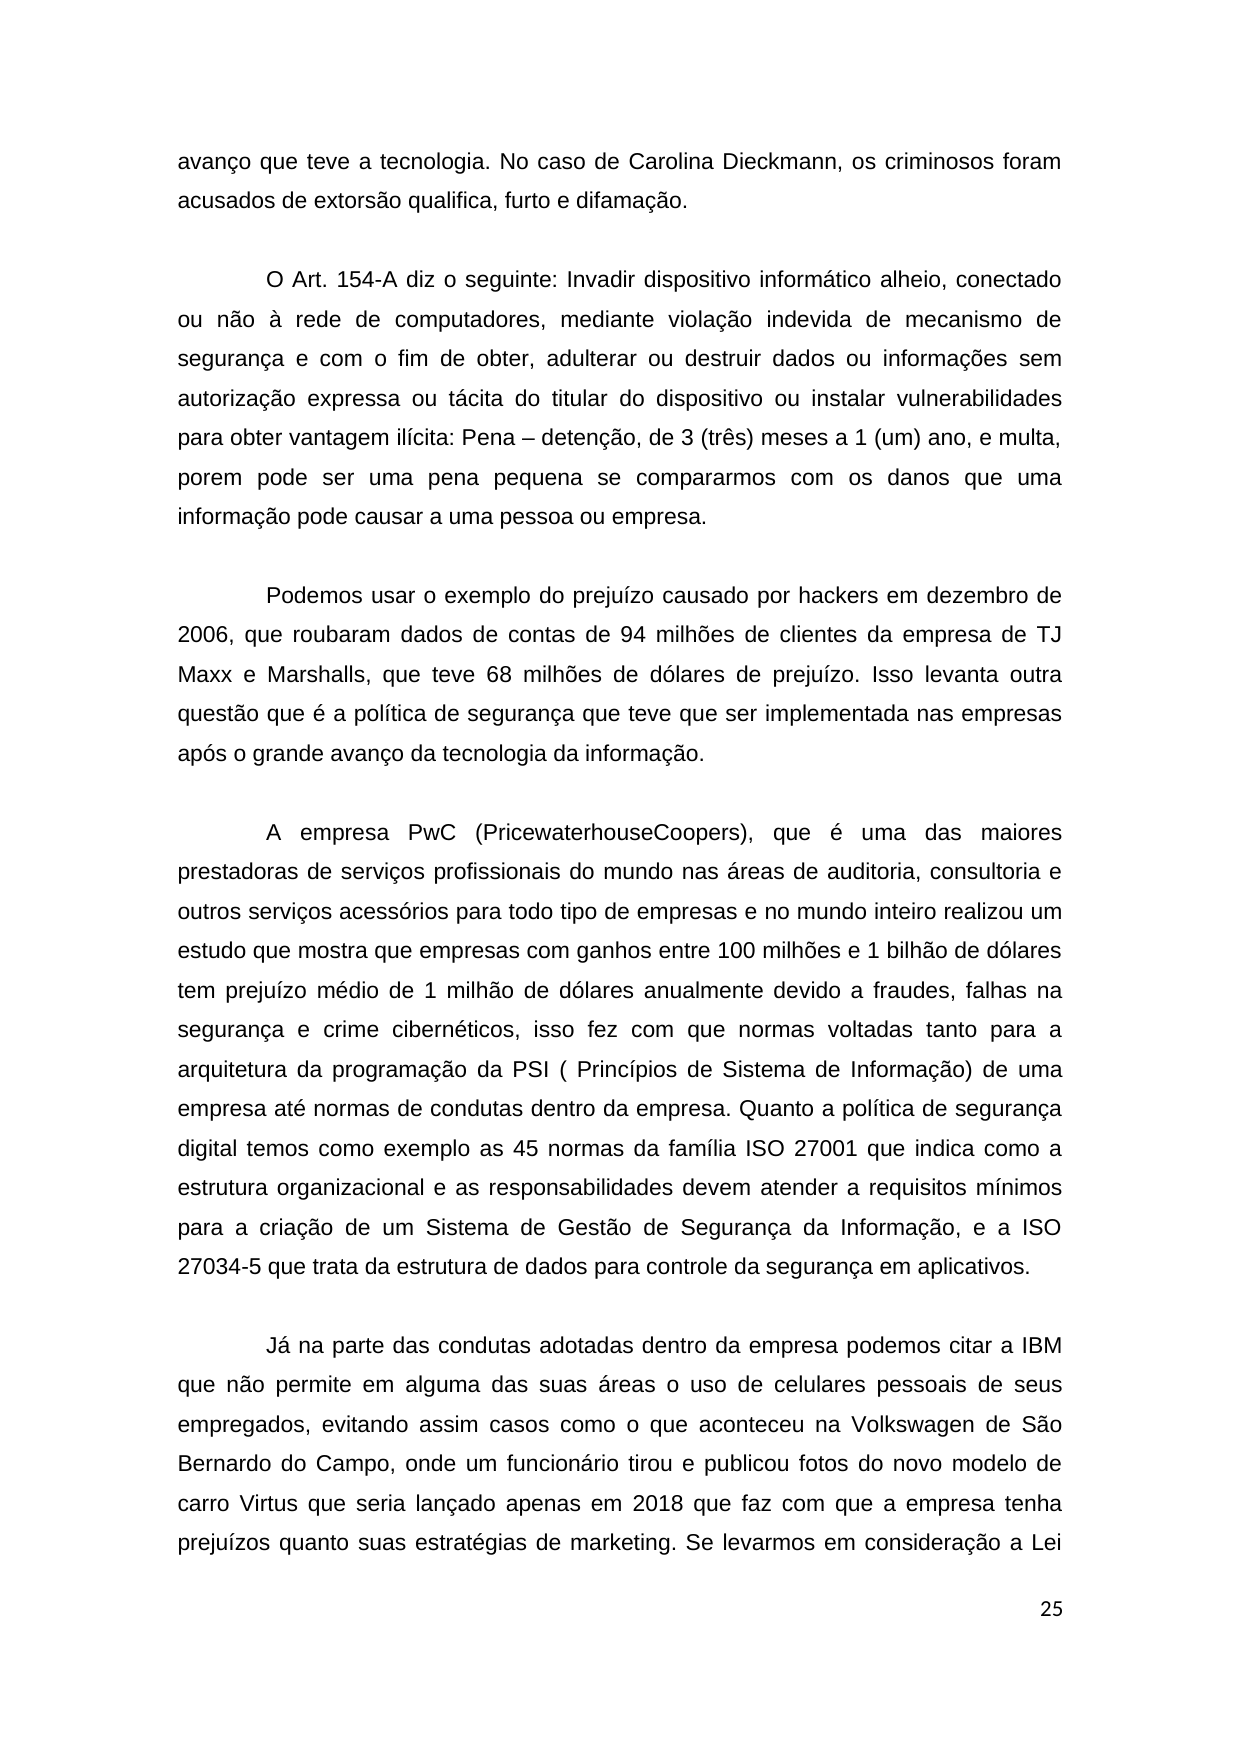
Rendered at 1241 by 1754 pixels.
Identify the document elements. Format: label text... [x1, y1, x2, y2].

text A empresa PwC (PricewaterhouseCoopers), que é uma das maiores prestadoras de serviços profissionais do mundo nas áreas de auditoria, consultoria e outros serviços acessórios para todo tipo de empresas e no mundo inteiro realizou um estudo que mostra que empresas com ganhos entre 100 milhões e 1 bilhão de dólares tem prejuízo médio de 1 milhão de dólares anualmente devido a fraudes, falhas na segurança e crime cibernéticos, isso fez com que normas voltadas tanto para a arquitetura da programação da PSI ( Princípios de Sistema de Informação) de uma empresa até normas de condutas dentro da empresa. Quanto a política de segurança digital temos como exemplo as 45 normas da família ISO 27001 que indica como a estrutura organizacional e as responsabilidades devem atender a requisitos mínimos para a criação de um Sistema de Gestão de Segurança da Informação, e a ISO 27034-5 que trata da estrutura de dados para controle da segurança em aplicativos. [177, 819, 1063, 1279]
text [177, 148, 1063, 213]
text O Art. 154-A diz o seguinte: Invadir dispositivo informático alheio, conectado ou não à rede de computadores, mediante violação indevida de mecanismo de segurança e com o fim de obter, adulterar ou destruir dados ou informações sem autorização expressa ou tácita do titular do dispositivo ou instalar vulnerabilidades para obter vantagem ilícita: Pena – detenção, de 3 (três) meses a 1 (um) ano, e multa, porem pode ser uma pena pequena se compararmos com os danos que uma informação pode causar a uma pessoa ou empresa. [177, 266, 1063, 529]
text Podemos usar o exemplo do prejuízo causado por hackers em dezembro de 2006, que roubaram dados de contas de 94 milhões de clientes da empresa de TJ Maxx e Marshalls, que teve 68 milhões de dólares de prejuízo. Isso levanta outra questão que é a política de segurança que teve que ser implementada nas empresas após o grande avanço da tecnologia da informação. [177, 582, 1063, 766]
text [177, 1332, 1063, 1556]
